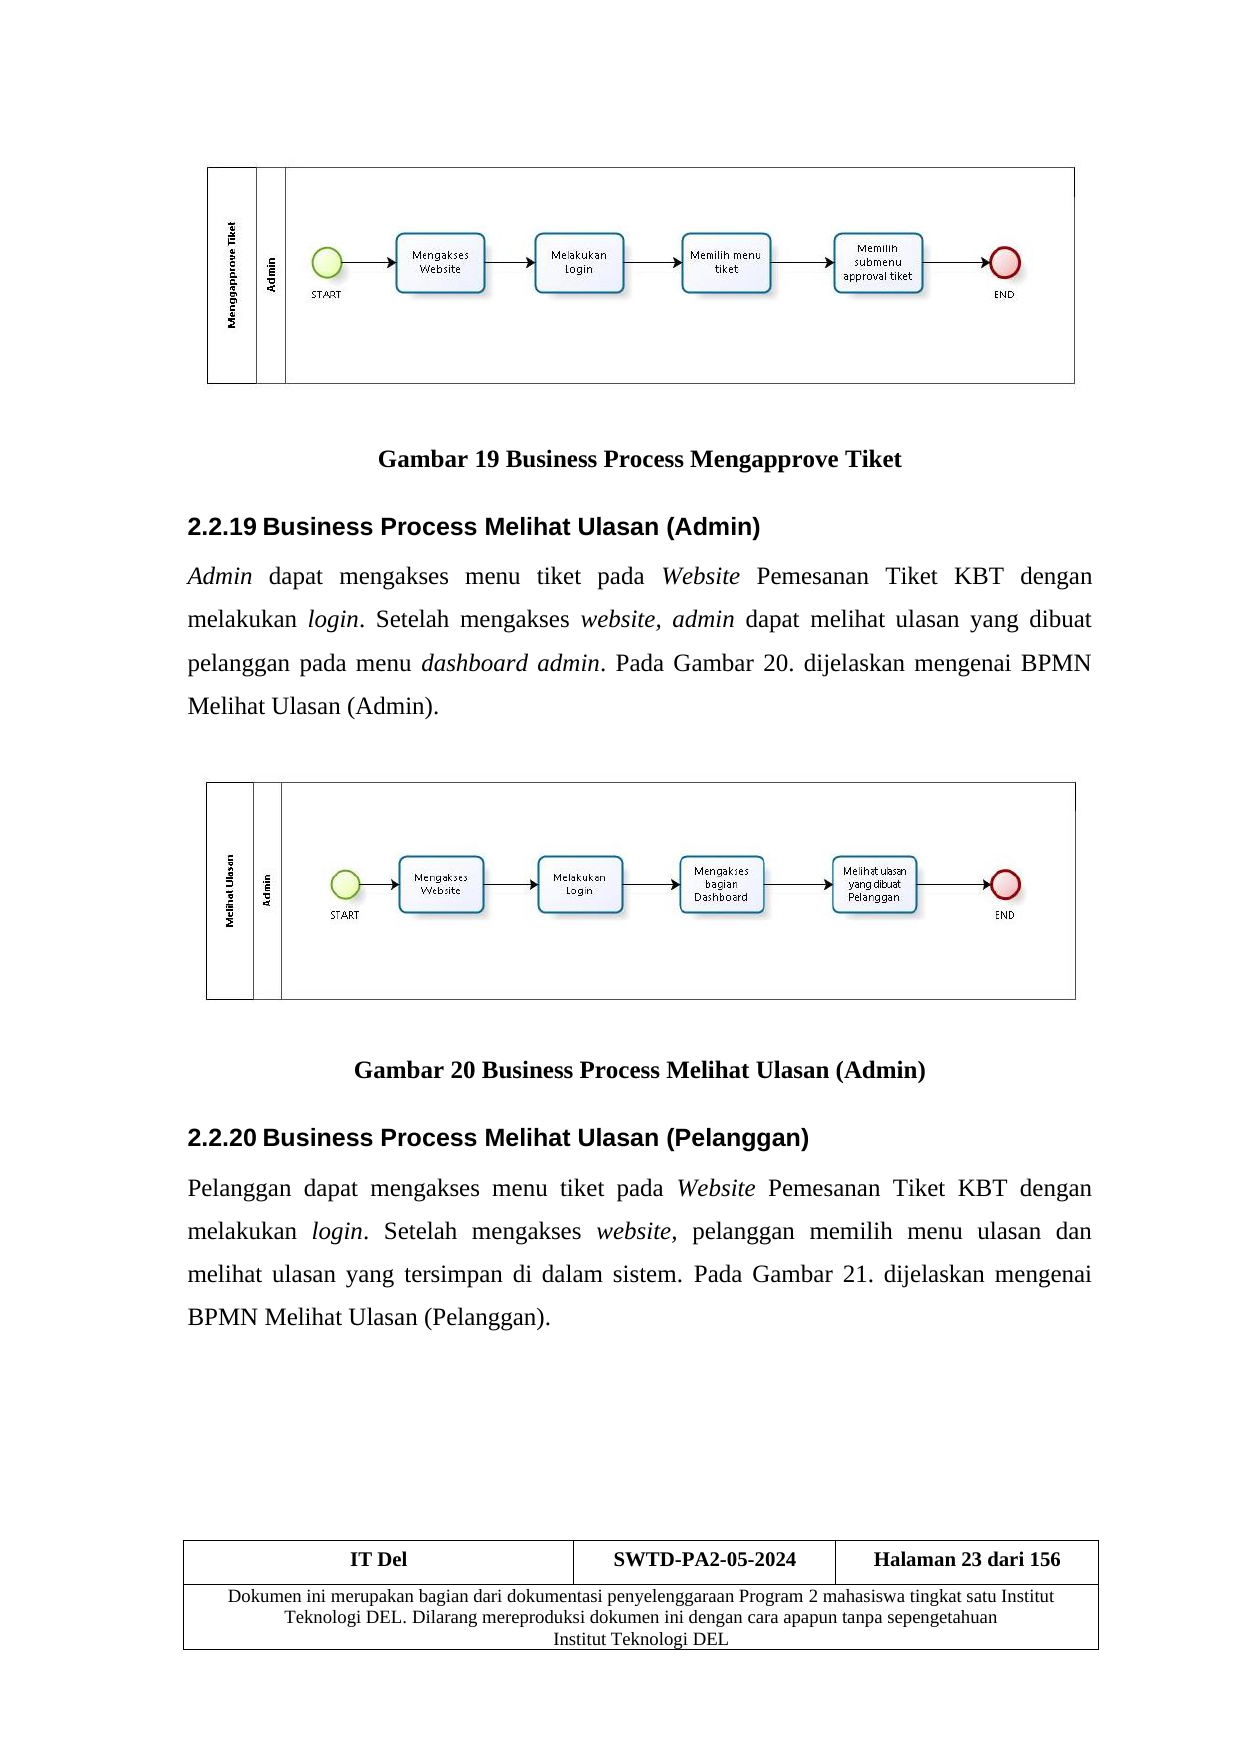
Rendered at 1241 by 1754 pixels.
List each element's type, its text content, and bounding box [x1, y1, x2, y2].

text Admin dapat mengakses menu tiket pada Website Pemesanan Tiket KBT dengan melakukan login. Setelah mengakses website, admin dapat melihat ulasan yang dibuat pelanggan pada menu dashboard admin. Pada Gambar 20. dijelaskan mengenai BPMN Melihat Ulasan (Admin). [187, 561, 1092, 719]
subtitle Business Process Melihat Ulasan (Pelanggan) [187, 1123, 1092, 1152]
text Gambar 19 Business Process Mengapprove Tiket [187, 444, 1092, 473]
text Pelanggan dapat mengakses menu tiket pada Website Pemesanan Tiket KBT dengan melakukan login. Setelah mengakses website, pelanggan memilih menu ulasan dan melihat ulasan yang tersimpan di dalam sistem. Pada Gambar 21. dijelaskan mengenai BPMN Melihat Ulasan (Pelanggan). [187, 1173, 1092, 1331]
text Gambar 20 Business Process Melihat Ulasan (Admin) [187, 1055, 1092, 1084]
picture [187, 147, 1093, 401]
picture [187, 763, 1093, 1012]
subtitle Business Process Melihat Ulasan (Admin) [187, 512, 1092, 541]
